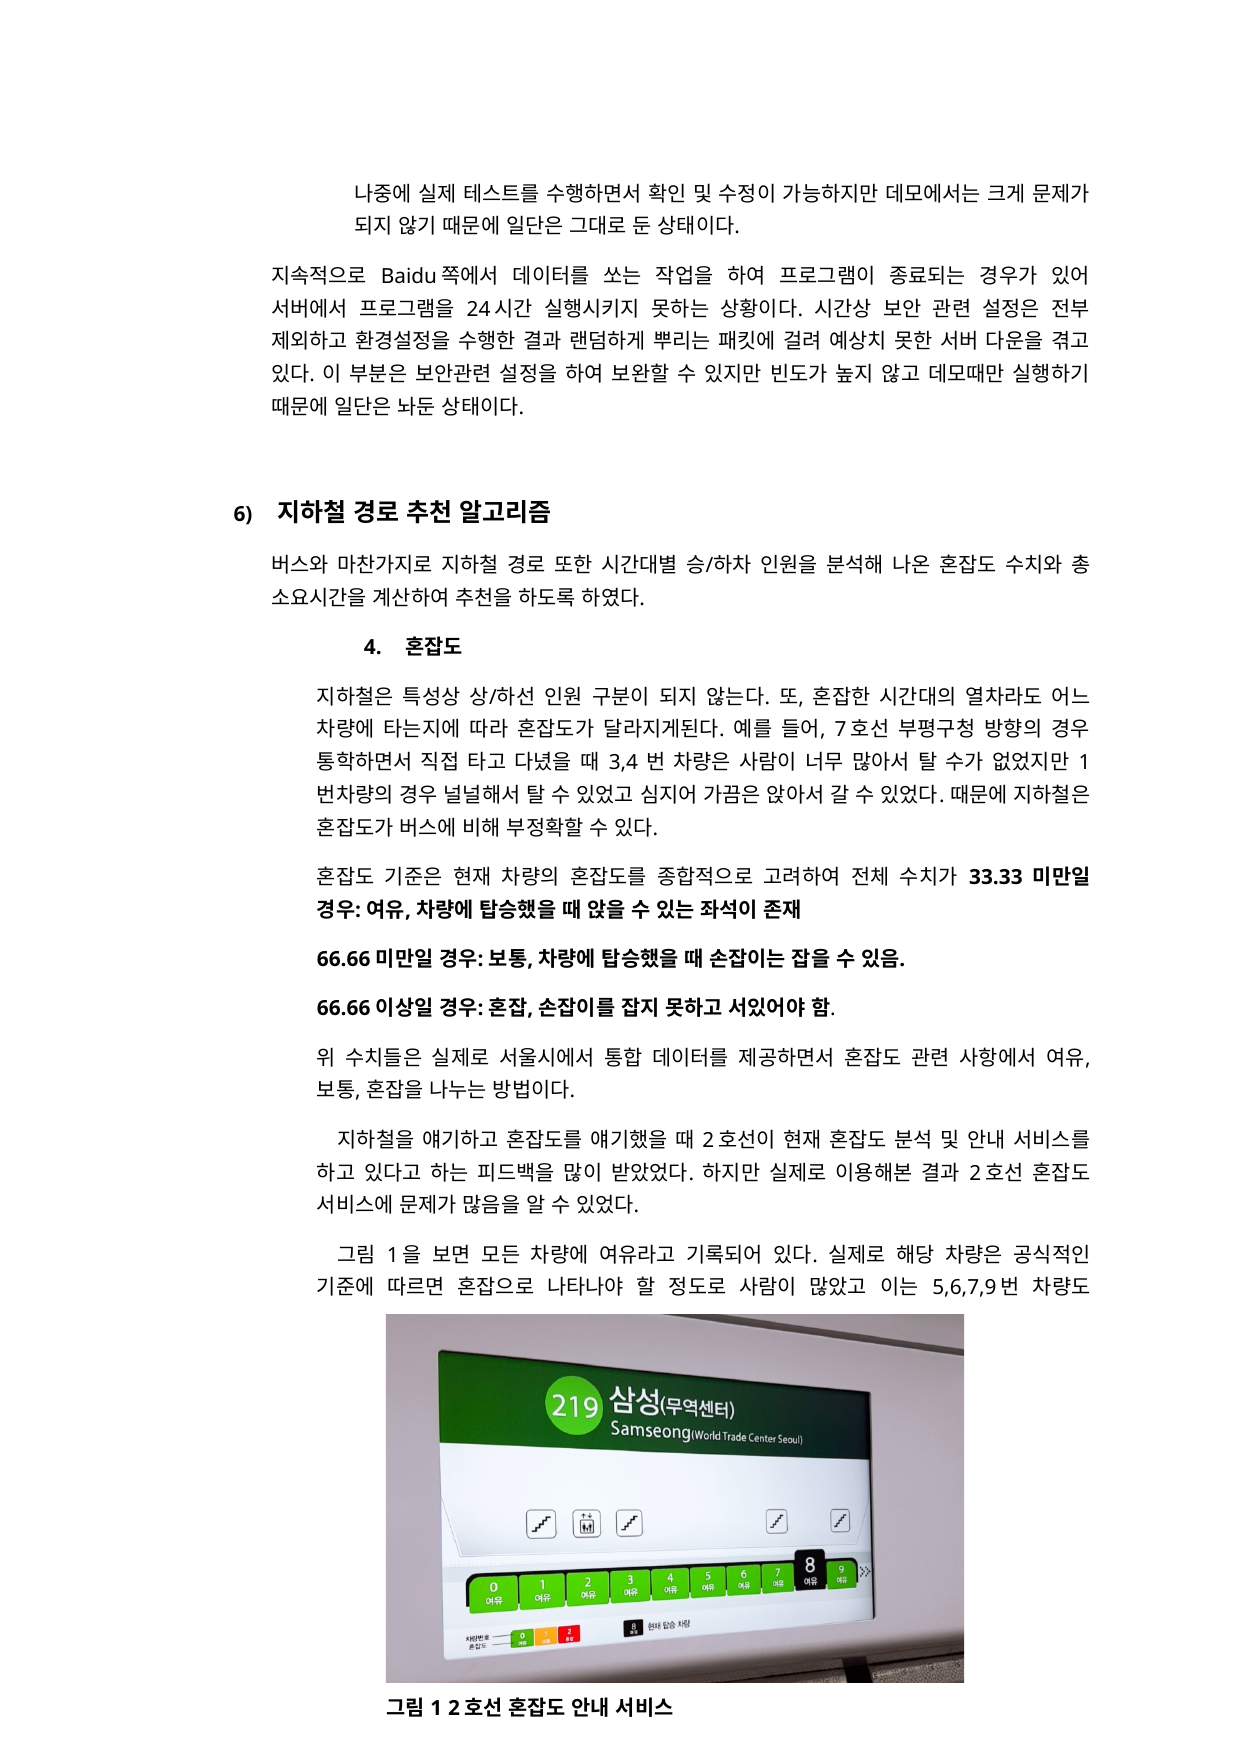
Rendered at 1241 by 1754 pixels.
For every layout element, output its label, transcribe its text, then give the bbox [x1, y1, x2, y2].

list 지하철을 얘기하고 혼잡도를 얘기했을 때 2호선이 현재 혼잡도 분석 및 안내 서비스를 하고 있다고 하는 피드백을 많이 받았었다. 하지만 실제로 이용해본 결과 2호선 혼잡도 서비스에 문제가 많음을 알 수 있었다. [317, 1123, 1090, 1219]
picture [385, 1314, 965, 1683]
list 위 수치들은 실제로 서울시에서 통합 데이터를 제공하면서 혼잡도 관련 사항에서 여유, 보통, 혼잡을 나누는 방법이다. [317, 1041, 1090, 1104]
list 버스와 마찬가지로 지하철 경로 또한 시간대별 승/하차 인원을 분석해 나온 혼잡도 수치와 총 소요시간을 계산하여 추천을 하도록 하였다. [271, 548, 1090, 611]
list 66.66 미만일 경우: 보통, 차량에 탑승했을 때 손잡이는 잡을 수 있음. [317, 942, 1090, 972]
list 혼잡도 기준은 현재 차량의 혼잡도를 종합적으로 고려하여 전체 수치가 33.33 미만일 경우: 여유, 차량에 탑승했을 때 앉을 수 있는 좌석이 존재 [317, 860, 1090, 923]
list 그림 1을 보면 모든 차량에 여유라고 기록되어 있다. 실제로 해당 차량은 공식적인 기준에 따르면 혼잡으로 나타나야 할 정도로 사람이 많았고 이는 5,6,7,9번 차량도 마찬가지였다. [317, 1238, 1090, 1301]
list 지하철 경로 추천 알고리즘 [233, 493, 1090, 529]
list 66.66 이상일 경우: 혼잡, 손잡이를 잡지 못하고 서있어야 함. [317, 992, 1090, 1022]
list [317, 177, 1090, 240]
list 지속적으로 Baidu쪽에서 데이터를 쏘는 작업을 하여 프로그램이 종료되는 경우가 있어 서버에서 프로그램을 24시간 실행시키지 못하는 상황이다. 시간상 보안 관련 설정은 전부 제외하고 환경설정을 수행한 결과 랜덤하게 뿌리는 패킷에 걸려 예상치 못한 서버 다운을 겪고 있다. 이 부분은 보안관련 설정을 하여 보완할 수 있지만 빈도가 높지 않고 데모때만 실행하기 때문에 일단은 놔둔 상태이다. [271, 259, 1090, 420]
list 지하철은 특성상 상/하선 인원 구분이 되지 않는다. 또, 혼잡한 시간대의 열차라도 어느 차량에 타는지에 따라 혼잡도가 달라지게된다. 예를 들어, 7호선 부평구청 방향의 경우 통학하면서 직접 타고 다녔을 때 3,4 번 차량은 사람이 너무 많아서 탈 수가 없었지만 1번차량의 경우 널널해서 탈 수 있었고 심지어 가끔은 앉아서 갈 수 있었다. 때문에 지하철은 혼잡도가 버스에 비해 부정확할 수 있다. [317, 680, 1090, 841]
list 혼잡도 [364, 631, 1090, 661]
